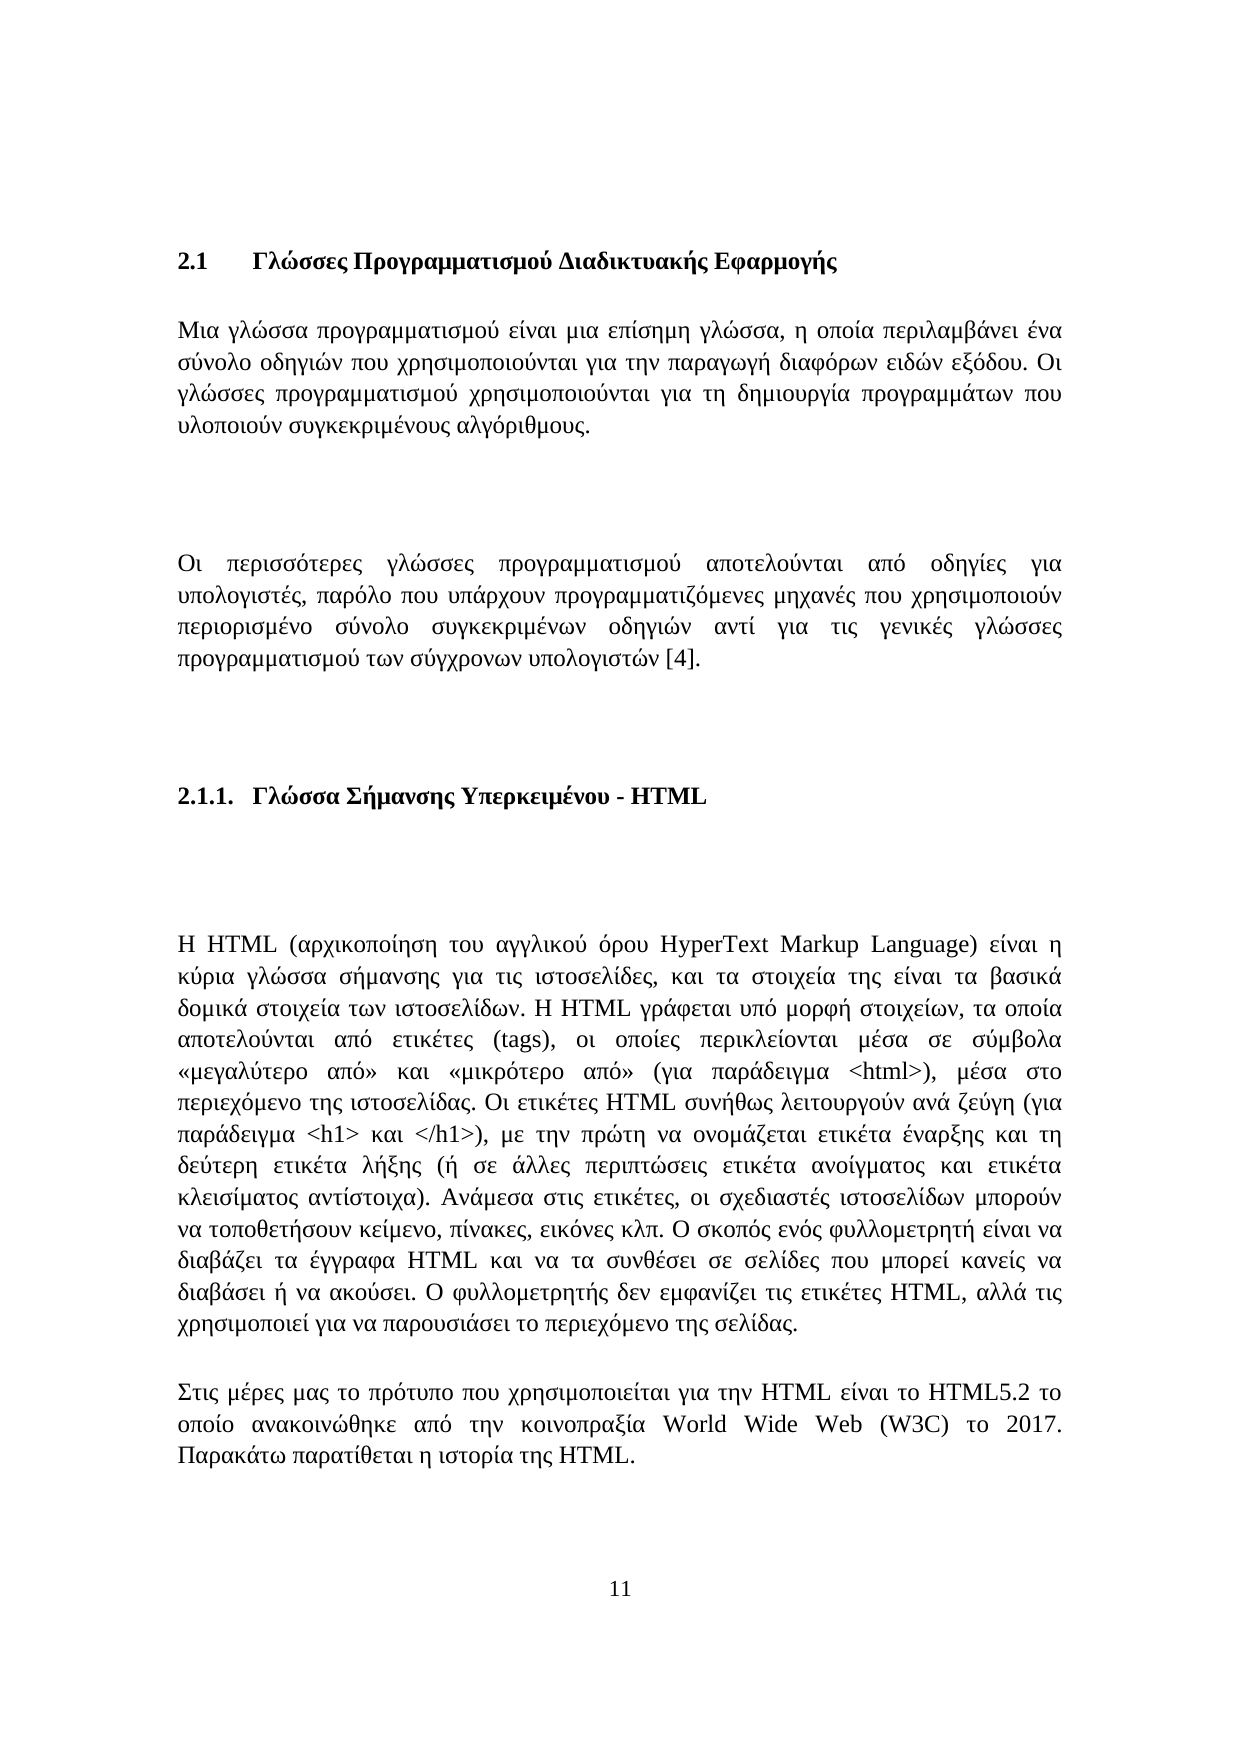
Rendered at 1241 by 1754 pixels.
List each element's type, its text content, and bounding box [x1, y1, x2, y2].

list Γλώσσες Προγραμματισμού Διαδικτυακής Εφαρμογής [177, 246, 1063, 275]
text Μια γλώσσα προγραμματισμού είναι μια επίσημη γλώσσα, η οποία περιλαμβάνει ένα σύνολο οδηγιών που χρησιμοποιούνται για την παραγωγή διαφόρων ειδών εξόδου. Οι γλώσσες προγραμματισμού χρησιμοποιούνται για τη δημιουργία προγραμμάτων που υλοποιούν συγκεκριμένους αλγόριθμους. [177, 315, 1063, 439]
text Η HTML (αρχικοποίηση του αγγλικού όρου HyperText Markup Language) είναι η κύρια γλώσσα σήμανσης για τις ιστοσελίδες, και τα στοιχεία της είναι τα βασικά δομικά στοιχεία των ιστοσελίδων. Η HTML γράφεται υπό μορφή στοιχείων, τα οποία αποτελούνται από ετικέτες (tags), οι οποίες περικλείονται μέσα σε σύμβολα «μεγαλύτερο από» και «μικρότερο από» (για παράδειγμα <html>), μέσα στο περιεχόμενο της ιστοσελίδας. Οι ετικέτες HTML συνήθως λειτουργούν ανά ζεύγη (για παράδειγμα <h1> και </h1>), με την πρώτη να ονομάζεται ετικέτα έναρξης και τη δεύτερη ετικέτα λήξης (ή σε άλλες περιπτώσεις ετικέτα ανοίγματος και ετικέτα κλεισίματος αντίστοιχα). Ανάμεσα στις ετικέτες, οι σχεδιαστές ιστοσελίδων μπορούν να τοποθετήσουν κείμενο, πίνακες, εικόνες κλπ. Ο σκοπός ενός φυλλομετρητή είναι να διαβάζει τα έγγραφα HTML και να τα συνθέσει σε σελίδες που μπορεί κανείς να διαβάσει ή να ακούσει. Ο φυλλομετρητής δεν εμφανίζει τις ετικέτες HTML, αλλά τις χρησιμοποιεί για να παρουσιάσει το περιεχόμενο της σελίδας. [177, 929, 1063, 1337]
text Οι περισσότερες γλώσσες προγραμματισμού αποτελούνται από οδηγίες για υπολογιστές, παρόλο που υπάρχουν προγραμματιζόμενες μηχανές που χρησιμοποιούν περιορισμένο σύνολο συγκεκριμένων οδηγιών αντί για τις γενικές γλώσσες προγραμματισμού των σύγχρονων υπολογιστών [4]. [177, 548, 1063, 672]
list Γλώσσα Σήμανσης Υπερκειμένου - HTML [177, 781, 1063, 810]
text Στις μέρες μας το πρότυπο που χρησιμοποιείται για την HTML είναι το HTML5.2 το οποίο ανακοινώθηκε από την κοινοπραξία World Wide Web (W3C) το 2017. Παρακάτω παρατίθεται η ιστορία της HTML. [177, 1377, 1063, 1469]
